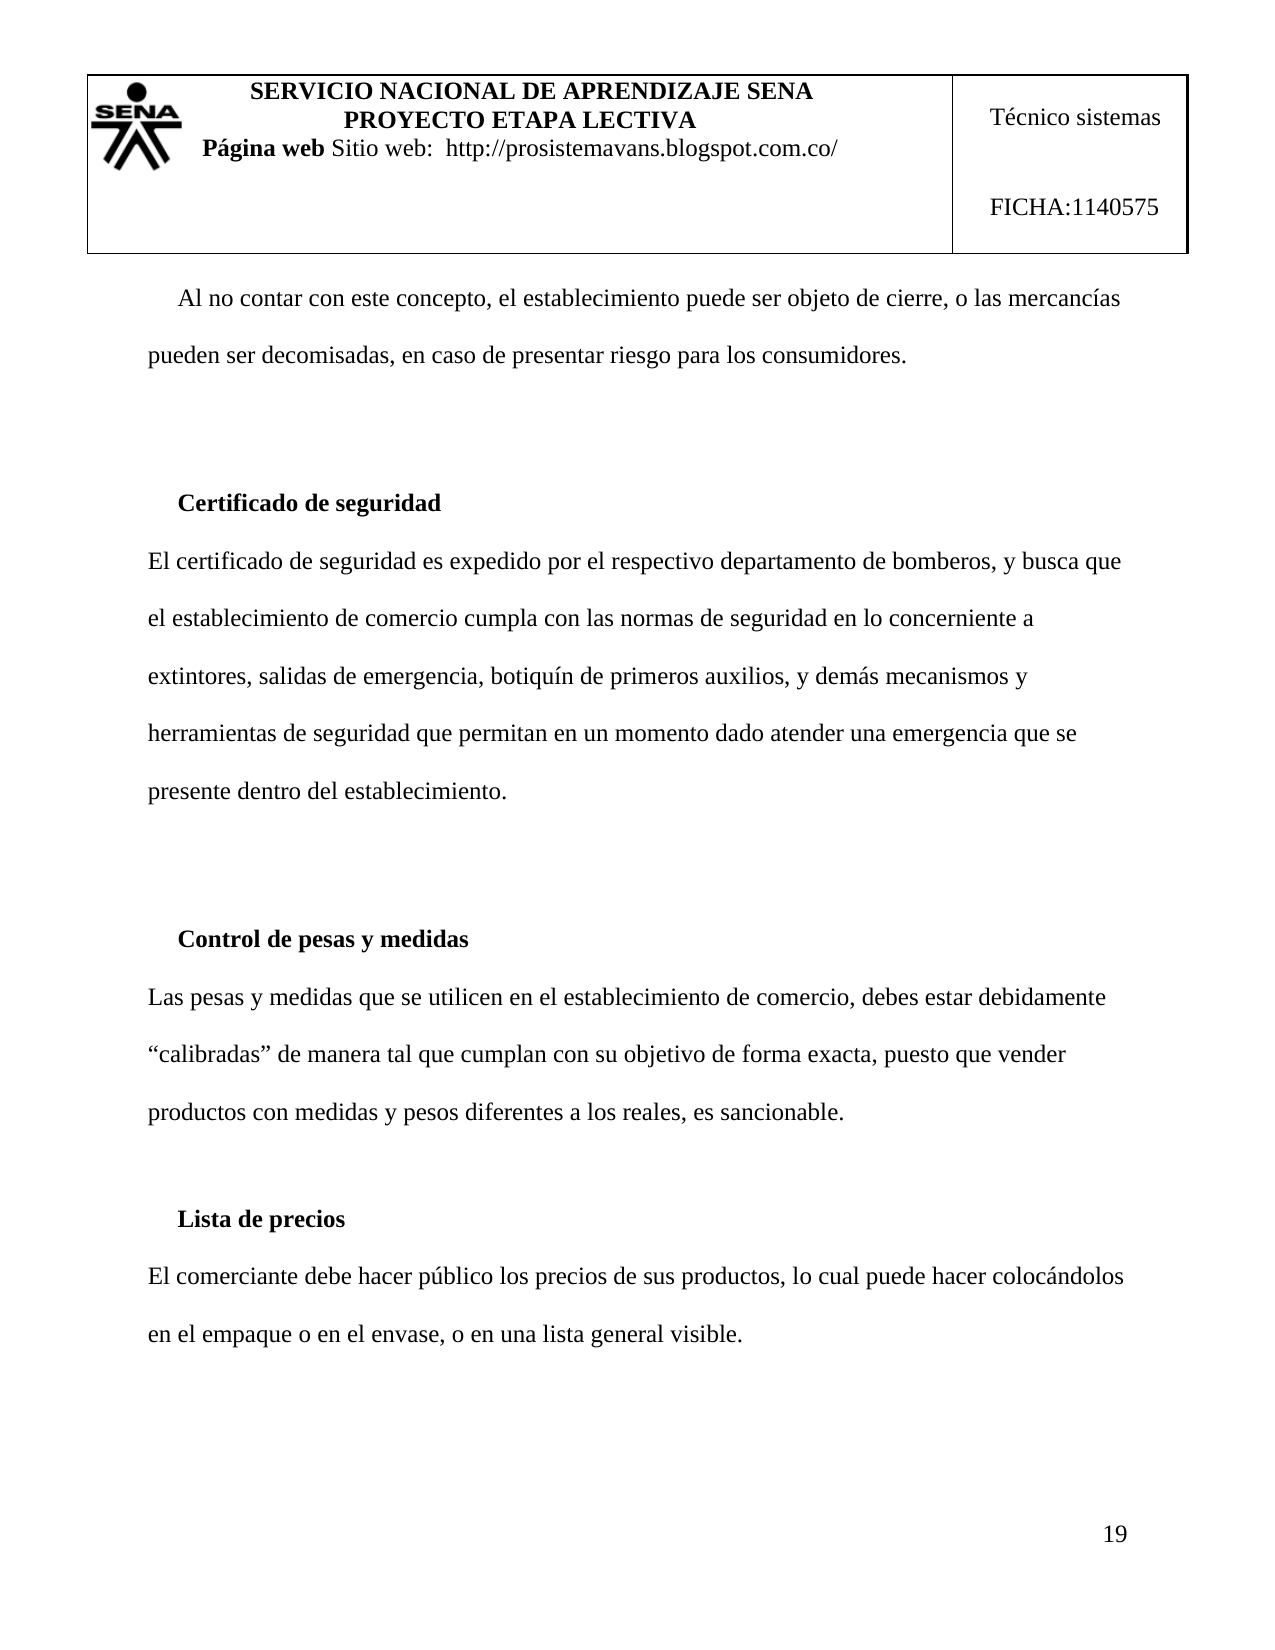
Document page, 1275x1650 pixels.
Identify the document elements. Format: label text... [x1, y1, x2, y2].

text El certificado de seguridad es expedido por el respectivo departamento de bomberos, y busca que el establecimiento de comercio cumpla con las normas de seguridad en lo concerniente a extintores, salidas de emergencia, botiquín de primeros auxilios, y demás mecanismos y herramientas de seguridad que permitan en un momento dado atender una emergencia que se presente dentro del establecimiento. [148, 546, 1127, 805]
text El comerciante debe hacer público los precios de sus productos, lo cual puede hacer colocándolos en el empaque o en el envase, o en una lista general visible. [148, 1261, 1127, 1348]
subtitle Control de pesas y medidas [148, 924, 1127, 953]
subtitle Lista de precios [148, 1204, 1127, 1233]
text Las pesas y medidas que se utilicen en el establecimiento de comercio, debes estar debidamente “calibradas” de manera tal que cumplan con su objetivo de forma exacta, puesto que vender productos con medidas y pesos diferentes a los reales, es sancionable. [148, 982, 1127, 1126]
text Al no contar con este concepto, el establecimiento puede ser objeto de cierre, o las mercancías pueden ser decomisadas, en caso de presentar riesgo para los consumidores. [148, 283, 1127, 369]
subtitle Certificado de seguridad [148, 488, 1127, 517]
picture [89, 79, 184, 174]
